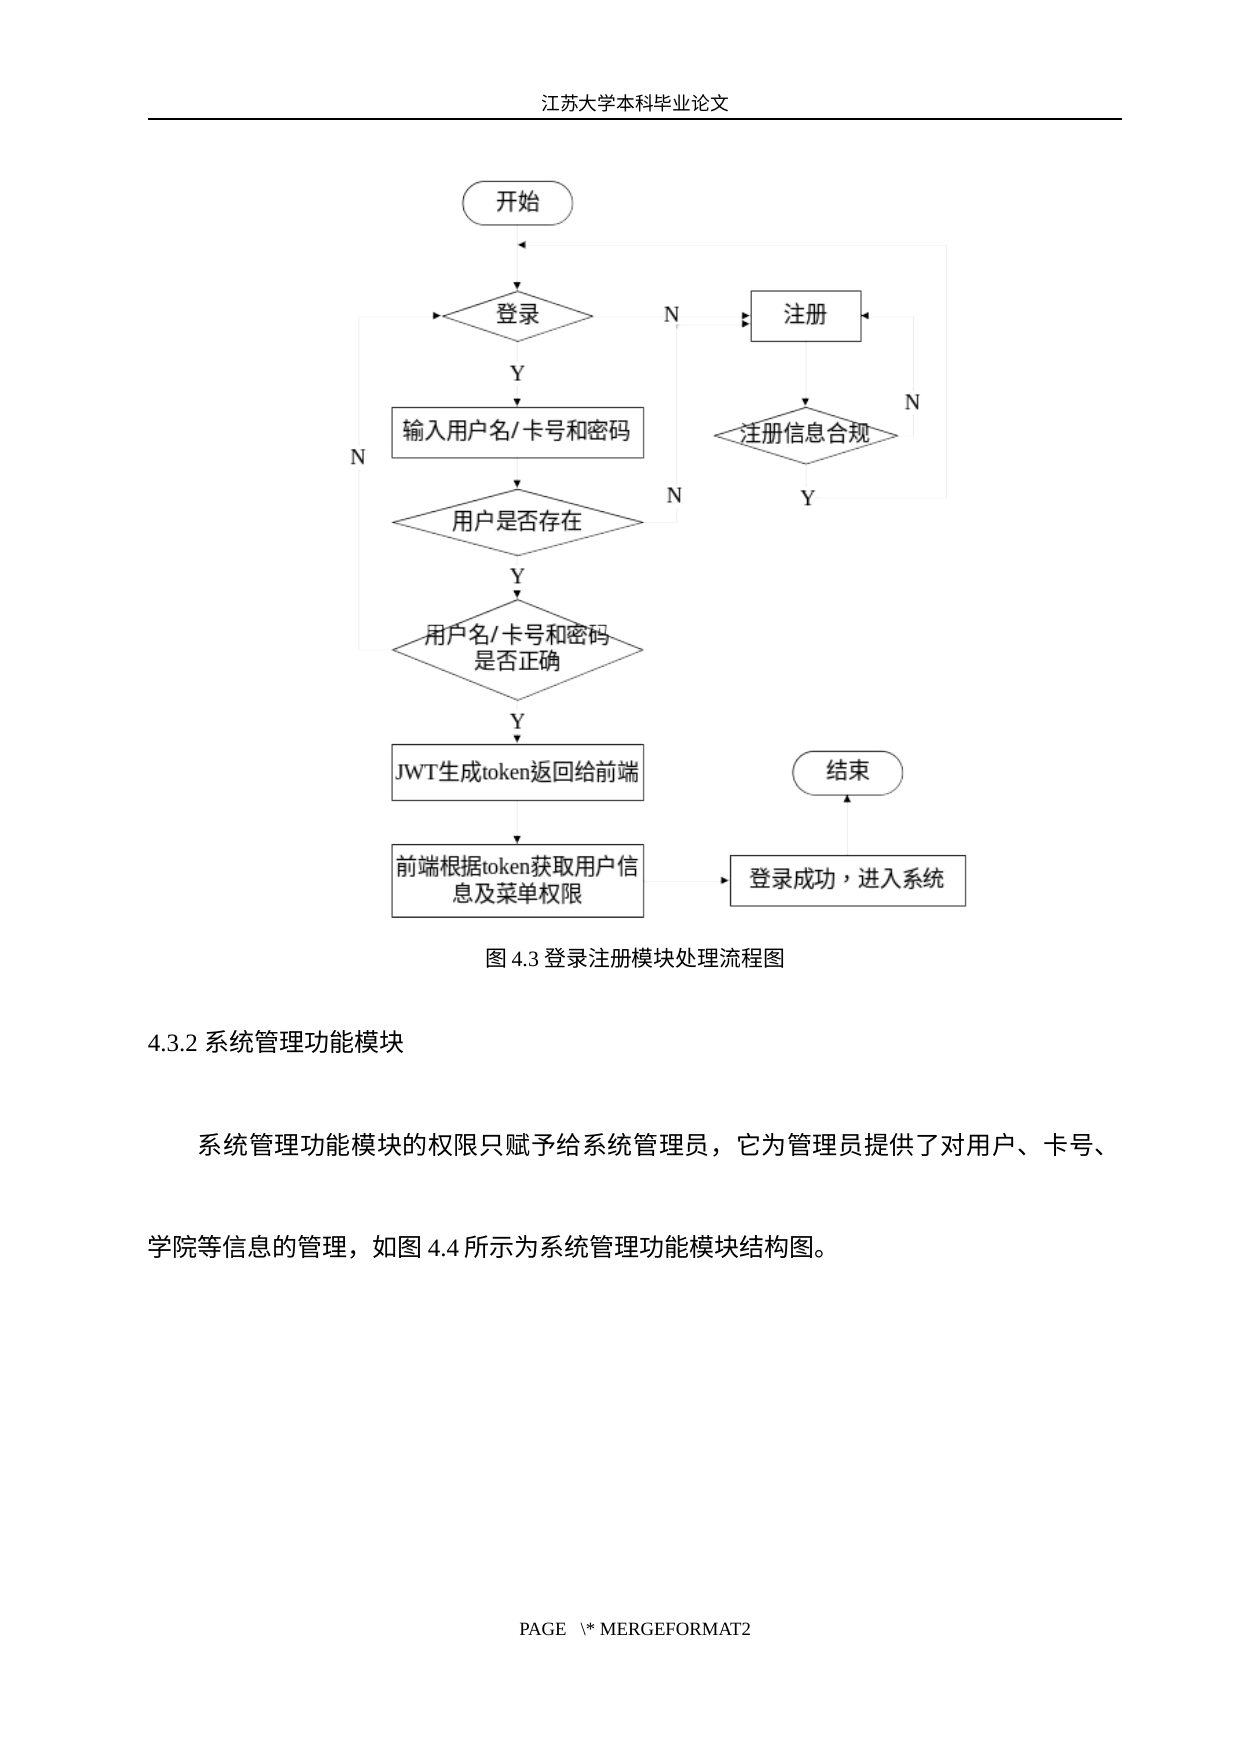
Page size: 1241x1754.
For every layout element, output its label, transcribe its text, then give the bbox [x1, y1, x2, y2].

text 图4.3 登录注册模块处理流程图 [148, 940, 1122, 974]
text 系统管理功能模块的权限只赋予给系统管理员，它为管理员提供了对用户、卡号、学院等信息的管理，如图4.4所示为系统管理功能模块结构图。 [148, 1110, 1122, 1280]
text 4.3.2 系统管理功能模块 [148, 1007, 1122, 1075]
